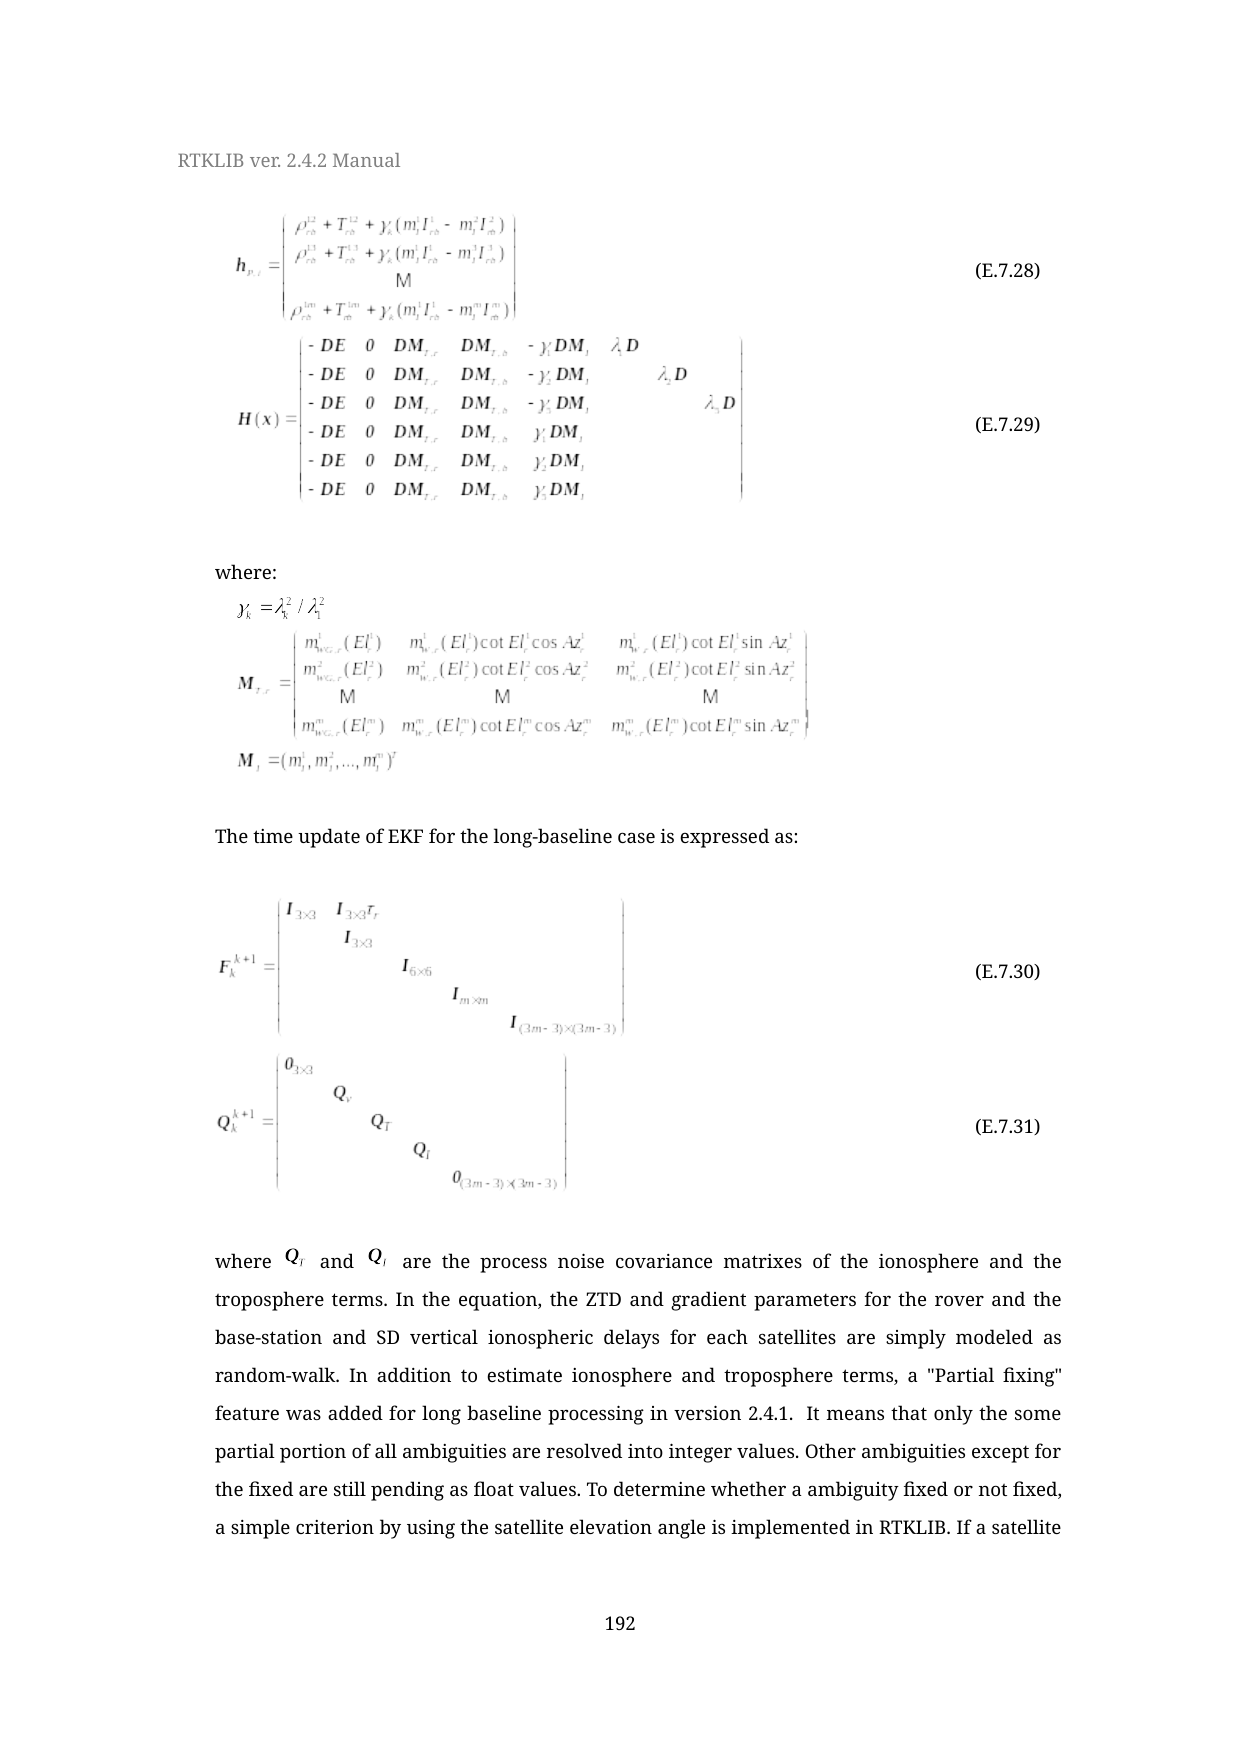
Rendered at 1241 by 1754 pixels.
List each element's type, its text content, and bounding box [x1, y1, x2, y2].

text (E.7.31) [215, 1048, 1063, 1204]
list The time update of EKF for the long-baseline case is expressed as: [215, 817, 1063, 855]
list (E.7.28) [233, 207, 1063, 332]
list where: [215, 553, 1063, 591]
list (E.7.29) [233, 332, 1063, 515]
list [215, 1242, 1063, 1546]
text (E.7.30) [215, 893, 1063, 1048]
